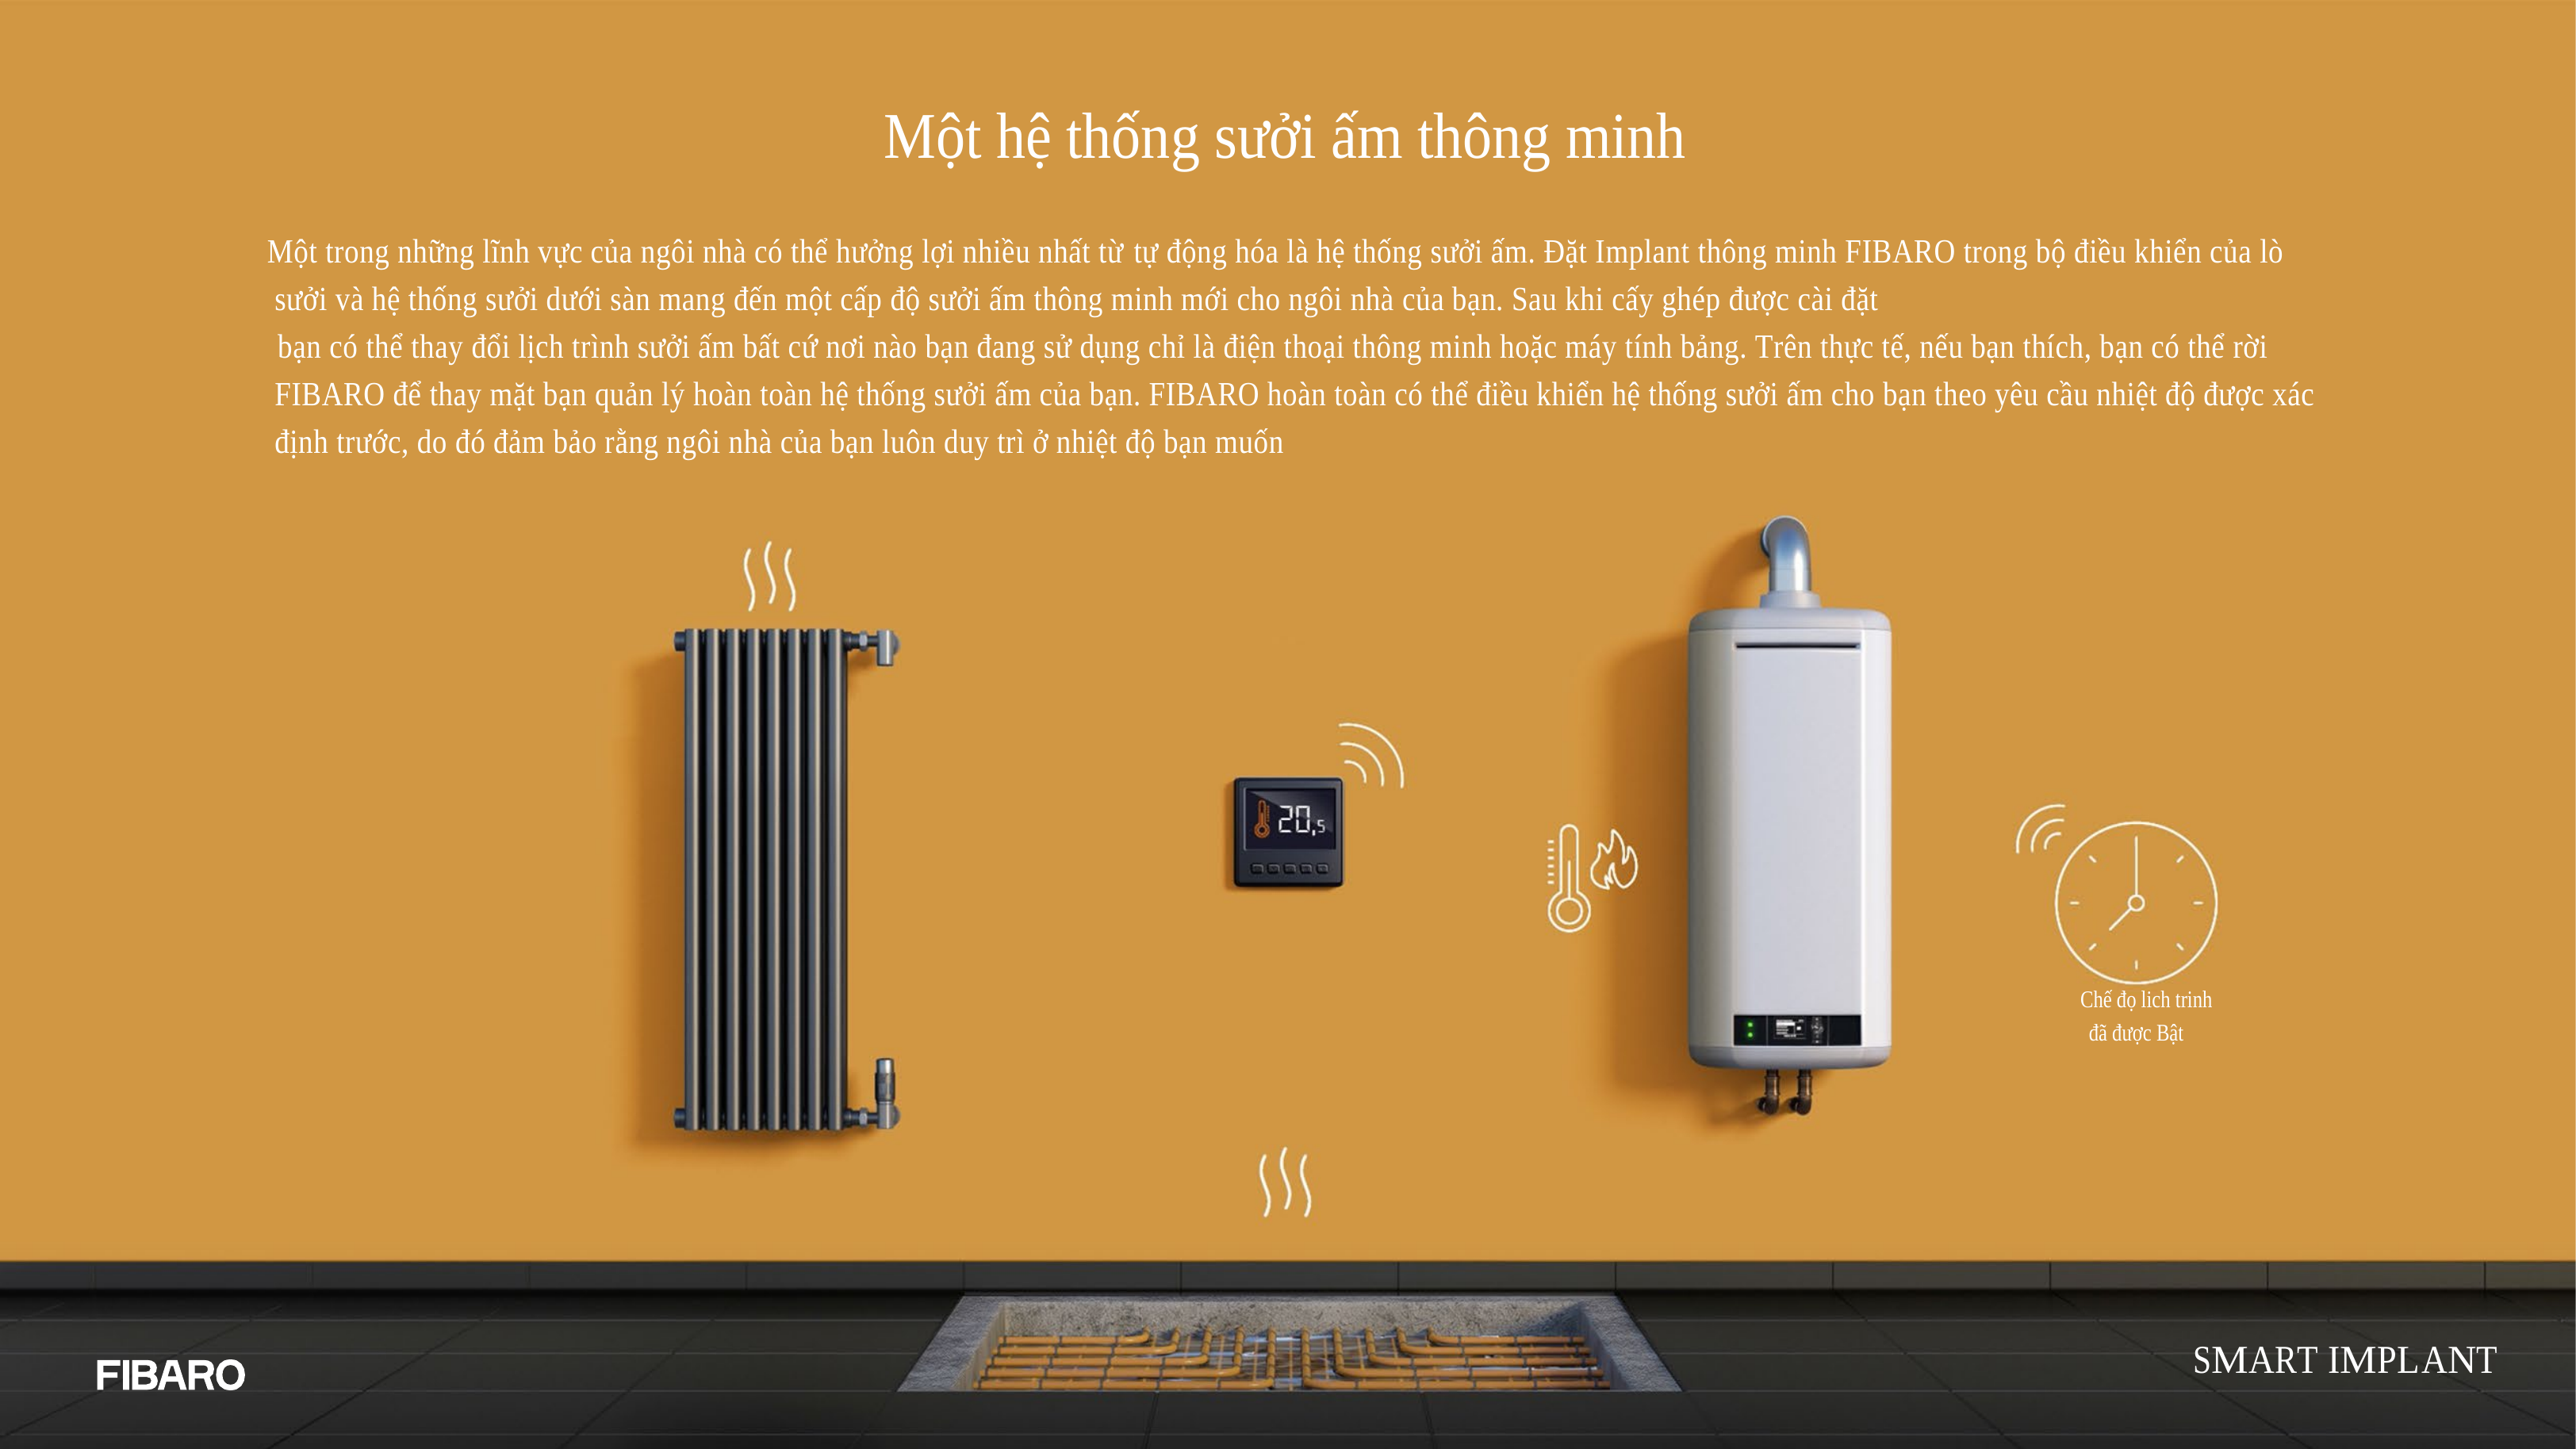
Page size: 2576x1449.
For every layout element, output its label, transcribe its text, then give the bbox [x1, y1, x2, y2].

text SMART IMPLANT [2194, 1336, 2507, 1382]
text Một hệ thống sưởi ấm thông minh [884, 97, 2507, 172]
picture [0, 0, 2576, 1449]
text Một trong những lĩnh vực của ngôi nhà có thể hưởng lợi nhiều nhất từ ​​tự động hóa là hệ thống sưởi ấm. Đặt Implant thông minh FIBARO trong bộ điều khiển của lò sưởi và hệ thống sưởi dưới sàn mang đến một cấp độ sưởi ấm thông minh mới cho ngôi nhà của bạn. Sau khi cấy ghép được cài đặt [267, 232, 2344, 318]
text bạn có thể thay đổi lịch trình sưởi ấm bất cứ nơi nào bạn đang sử dụng chỉ là điện thoại thông minh hoặc máy tính bảng. Trên thực tế, nếu bạn thích, bạn có thể rời FIBARO để thay mặt bạn quản lý hoàn toàn hệ thống sưởi ấm của bạn. FIBARO hoàn toàn có thể điều khiển hệ thống sưởi ấm cho bạn theo yêu cầu nhiệt độ được xác định trước, do đó đảm bảo rằng ngôi nhà của bạn luôn duy trì ở nhiệt độ bạn muốn [274, 327, 2344, 461]
text Chế đọ lich trinh đã được Bật [2065, 985, 2221, 1046]
